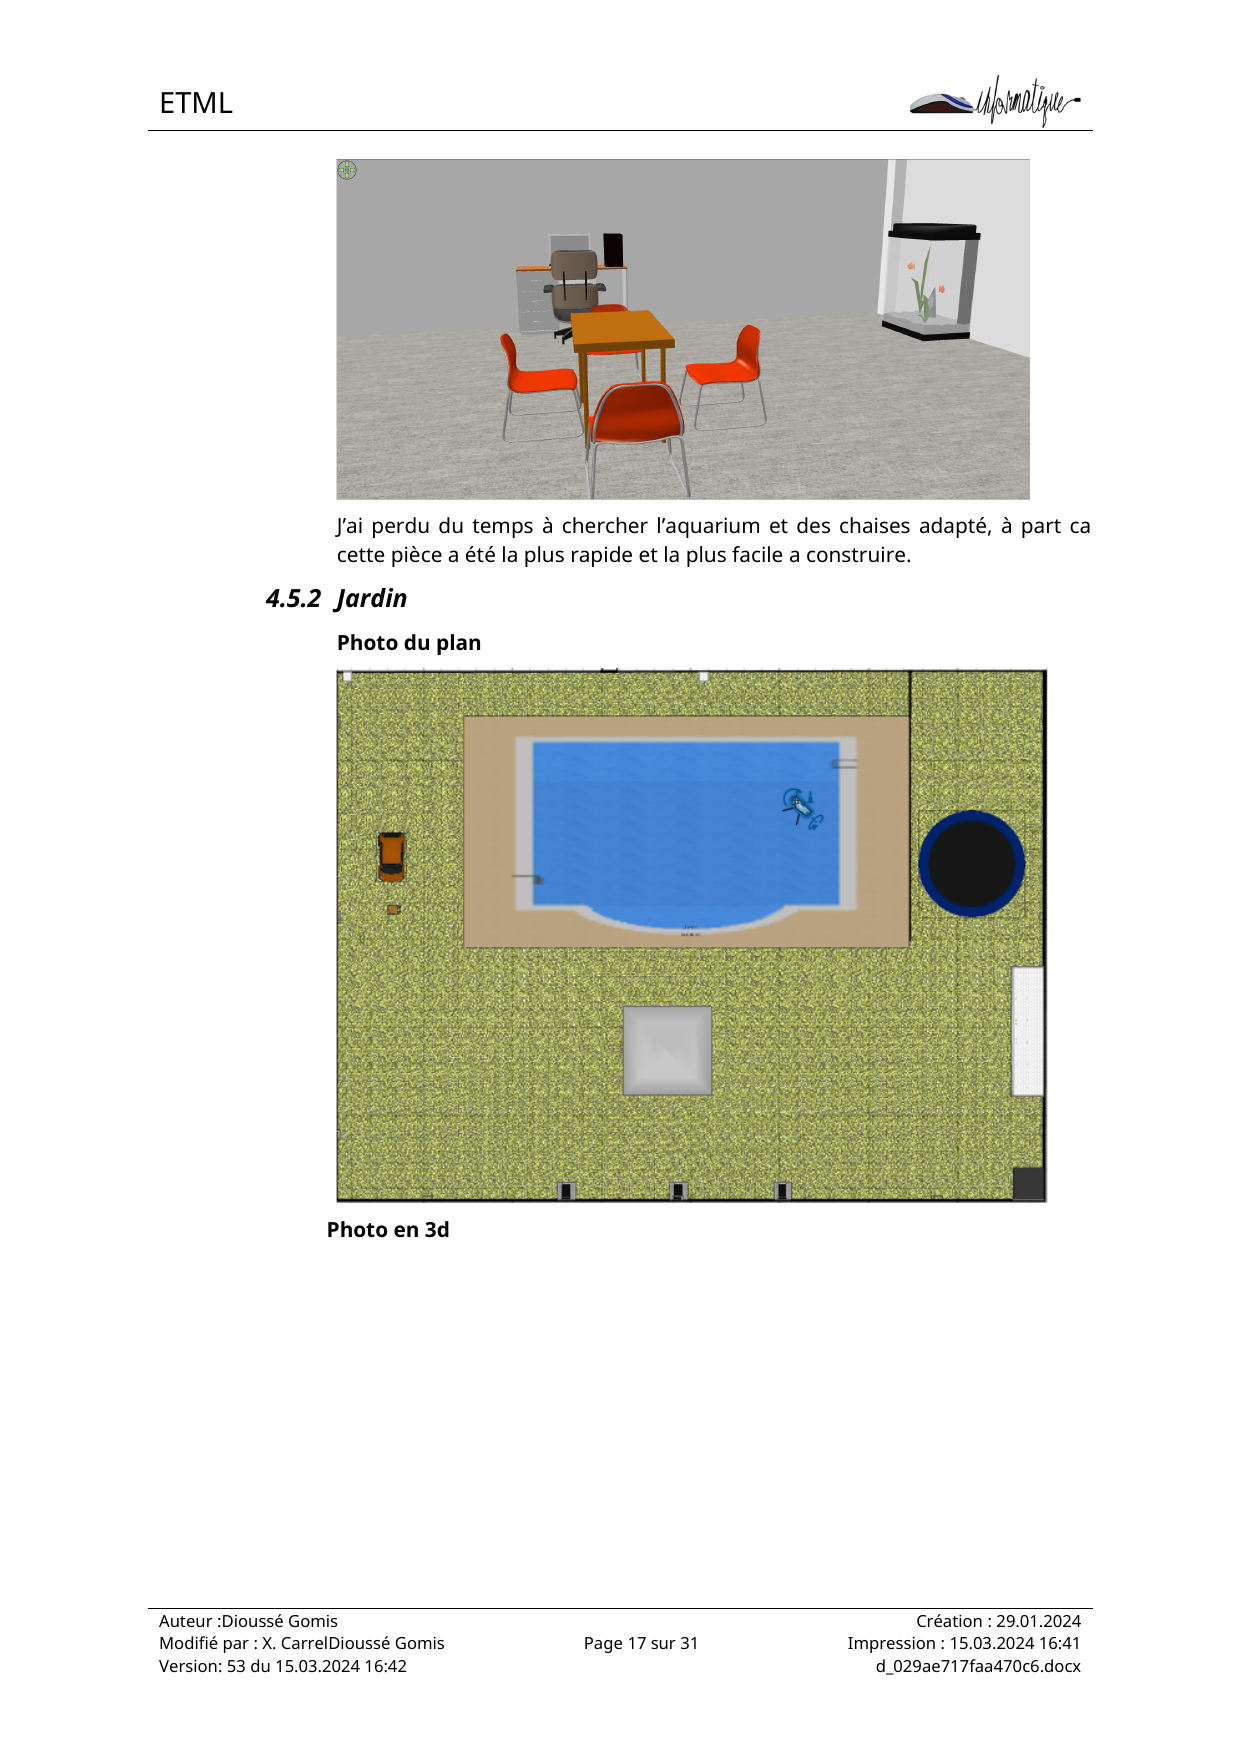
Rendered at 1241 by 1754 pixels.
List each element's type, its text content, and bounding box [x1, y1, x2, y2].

text Photo en 3d [148, 1215, 1092, 1244]
picture [909, 75, 1082, 128]
picture [336, 668, 1048, 1203]
picture [336, 159, 1030, 500]
subtitle Jardin [266, 581, 1092, 615]
text J’ai perdu du temps à chercher l’aquarium et des chaises adapté, à part ca cette pièce a été la plus rapide et la plus facile a construire. [337, 512, 1092, 568]
text Photo du plan [337, 628, 1092, 656]
